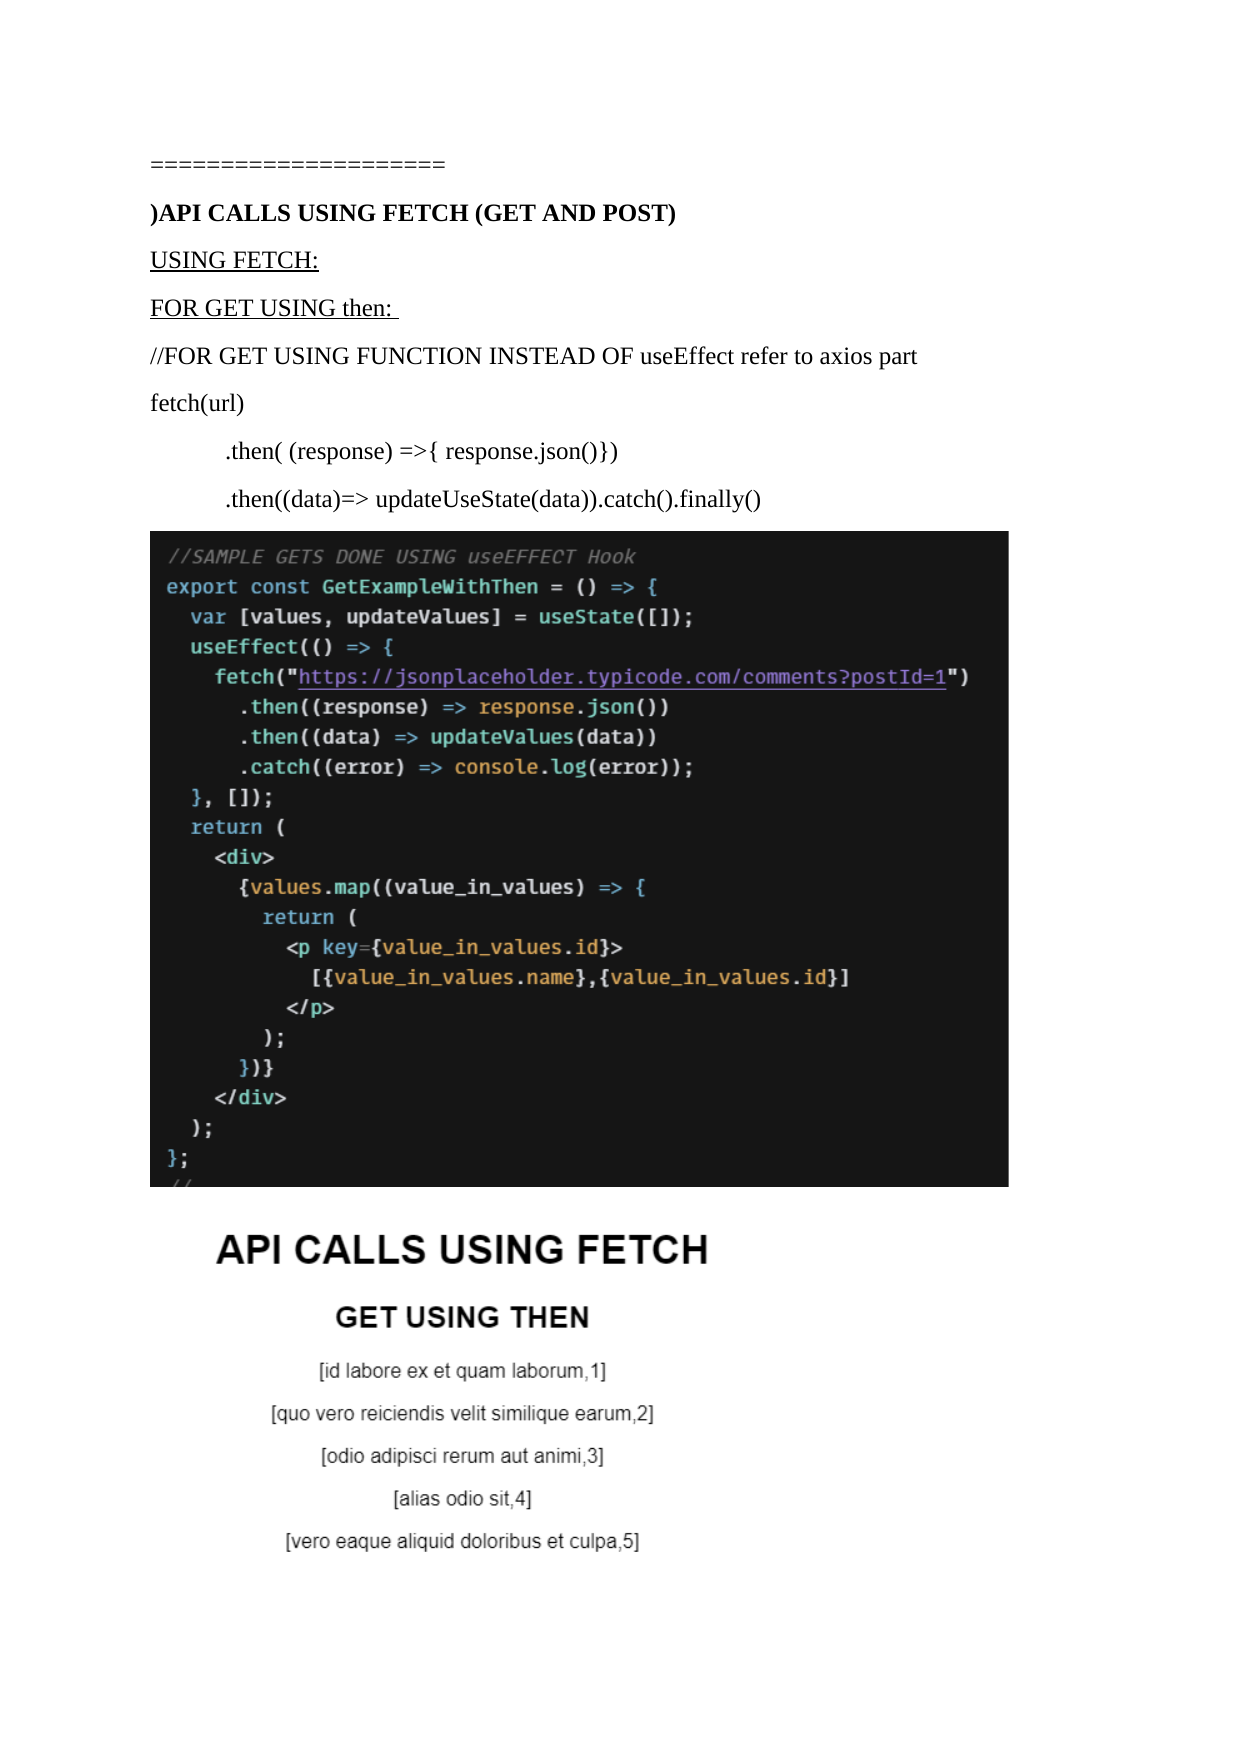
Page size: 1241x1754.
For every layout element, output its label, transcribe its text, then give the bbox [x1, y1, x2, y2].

text //FOR GET USING FUNCTION INSTEAD OF useEffect refer to axios part [150, 341, 1090, 369]
text .then((data)=> updateUseState(data)).catch().finally() [225, 484, 1090, 513]
text )API CALLS USING FETCH (GET AND POST) [150, 198, 1090, 226]
text USING FETCH: [150, 245, 1090, 274]
picture [150, 531, 1009, 1187]
text ===================== [150, 150, 1090, 179]
picture [150, 1205, 769, 1567]
text fetch(url) [150, 388, 1090, 417]
text FOR GET USING then: [150, 293, 1090, 322]
text .then( (response) =>{ response.json()}) [150, 436, 1090, 465]
